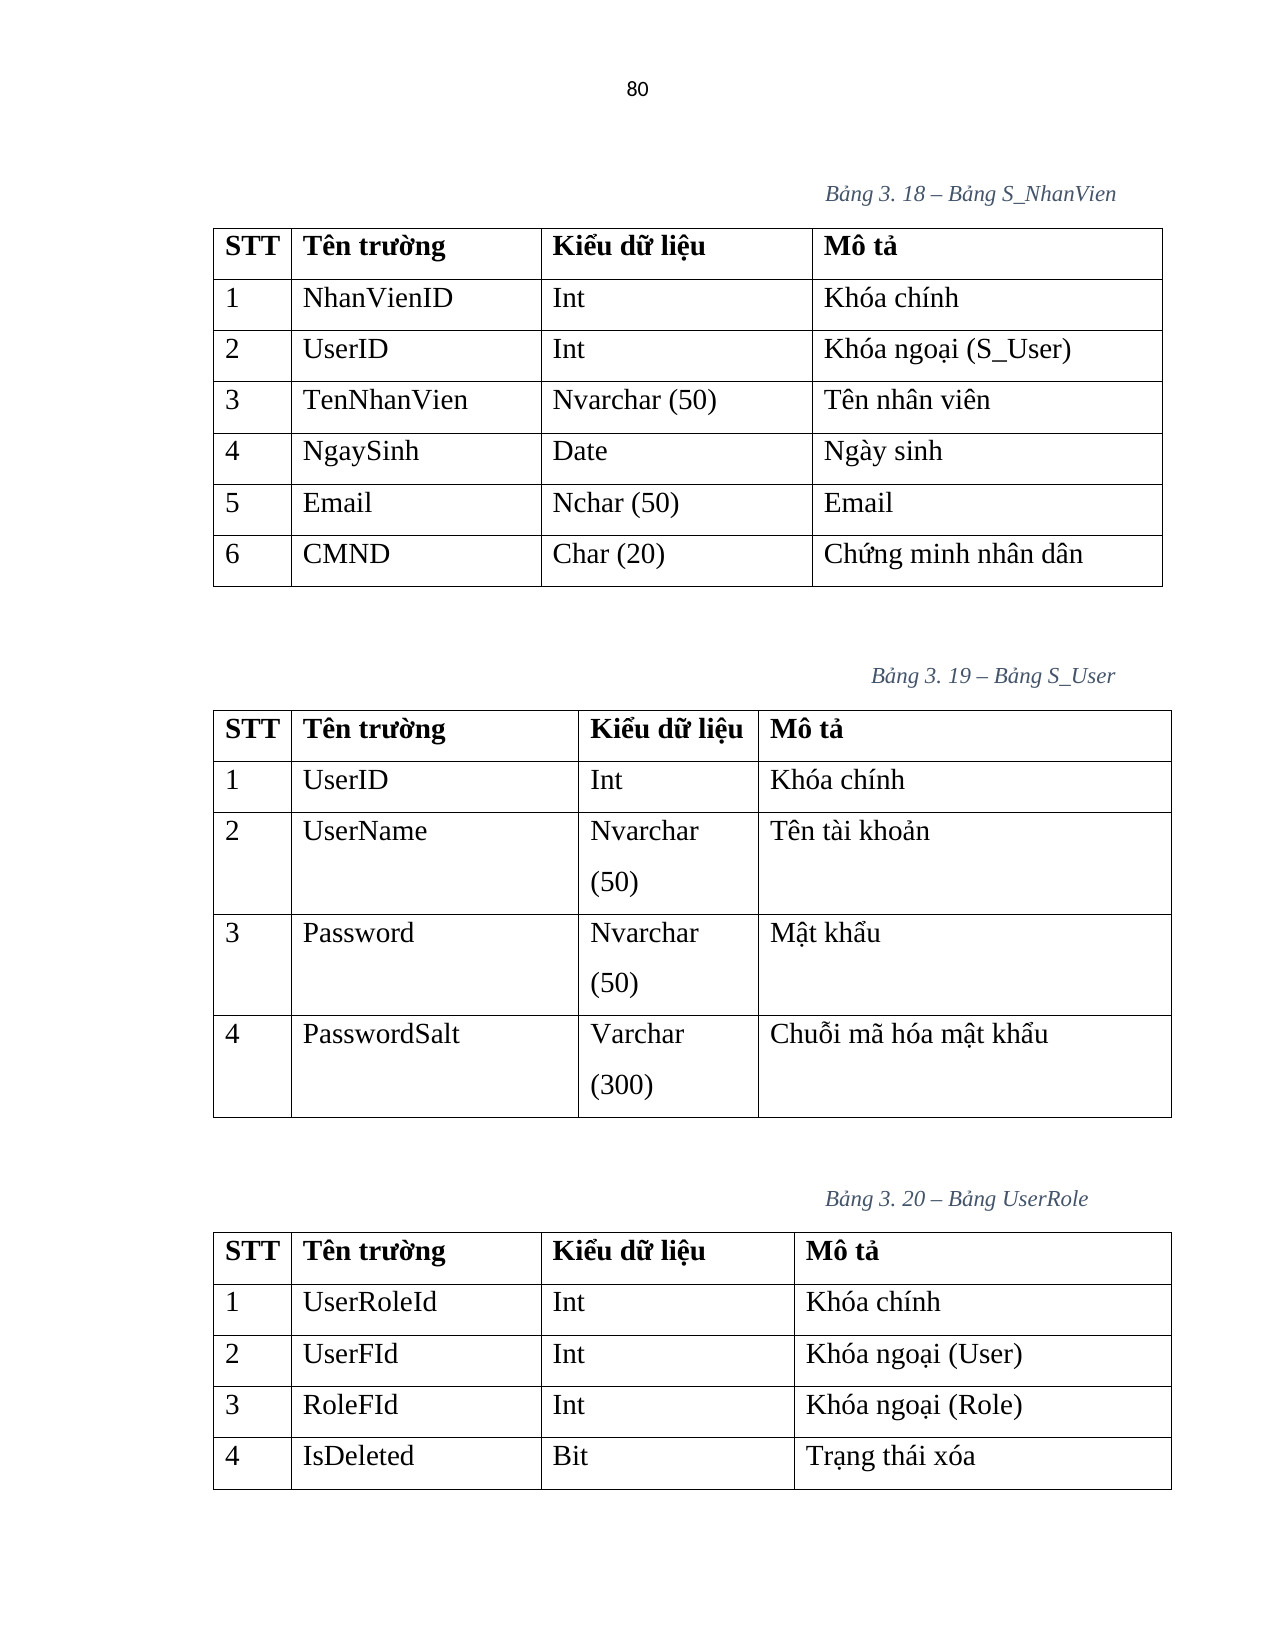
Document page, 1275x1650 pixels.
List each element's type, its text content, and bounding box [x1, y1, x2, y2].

table_cell CMND [292, 536, 541, 586]
table_cell 2 [214, 1336, 291, 1386]
text Bảng 3. 18 – Bảng S_NhanVien [750, 180, 1125, 207]
table_cell Varchar (300) [579, 1016, 758, 1117]
table_header Mô tả [759, 711, 1171, 761]
table_cell 1 [214, 762, 291, 812]
table_cell RoleFId [292, 1387, 541, 1437]
table_cell 1 [214, 1285, 291, 1335]
table_cell Nvarchar (50) [579, 915, 758, 1015]
table_cell TenNhanVien [292, 382, 541, 432]
table_cell Email [292, 485, 541, 535]
table_cell Khóa ngoại (S_User) [813, 331, 1162, 381]
table_cell Chứng minh nhân dân [813, 536, 1162, 586]
table_cell Int [542, 331, 812, 381]
table_cell NhanVienID [292, 280, 541, 330]
table_cell PasswordSalt [292, 1016, 578, 1117]
table_cell Mật khẩu [759, 915, 1171, 1015]
table_header Tên trường [292, 711, 578, 761]
table_cell IsDeleted [292, 1438, 541, 1488]
table_cell UserID [292, 762, 578, 812]
table_cell 3 [214, 915, 291, 1015]
table_cell UserID [292, 331, 541, 381]
table_cell 3 [214, 1387, 291, 1437]
table_header STT [214, 1233, 291, 1283]
table_cell Int [542, 1387, 794, 1437]
table_cell Int [542, 280, 812, 330]
table_header Mô tả [795, 1233, 1171, 1283]
table_cell Chuỗi mã hóa mật khẩu [759, 1016, 1171, 1117]
table_header Tên trường [292, 229, 541, 279]
table_header Mô tả [813, 229, 1162, 279]
table_header Kiểu dữ liệu [542, 1233, 794, 1283]
table_cell 6 [214, 536, 291, 586]
table_cell 3 [214, 382, 291, 432]
table_cell Nvarchar (50) [542, 382, 812, 432]
table_cell UserFId [292, 1336, 541, 1386]
table_cell 5 [214, 485, 291, 535]
table_cell Email [813, 485, 1162, 535]
text Bảng 3. 19 – Bảng S_User [750, 663, 1125, 689]
table_cell Nchar (50) [542, 485, 812, 535]
table_cell UserName [292, 813, 578, 914]
table_cell 2 [214, 813, 291, 914]
table_header Kiểu dữ liệu [542, 229, 812, 279]
table_cell Password [292, 915, 578, 1015]
table_cell Khóa chính [795, 1285, 1171, 1335]
table_cell UserRoleId [292, 1285, 541, 1335]
table_cell Int [542, 1285, 794, 1335]
table_cell Ngày sinh [813, 434, 1162, 484]
table_cell 4 [214, 1016, 291, 1117]
table_cell 2 [214, 331, 291, 381]
table_cell Int [579, 762, 758, 812]
table_cell 4 [214, 434, 291, 484]
table_cell Date [542, 434, 812, 484]
table_cell Khóa ngoại (Role) [795, 1387, 1171, 1437]
table_cell Tên tài khoản [759, 813, 1171, 914]
table_cell Char (20) [542, 536, 812, 586]
table_cell Trạng thái xóa [795, 1438, 1171, 1488]
table_cell NgaySinh [292, 434, 541, 484]
table_cell Tên nhân viên [813, 382, 1162, 432]
table_header STT [214, 711, 291, 761]
table_cell Khóa ngoại (User) [795, 1336, 1171, 1386]
table_cell Khóa chính [759, 762, 1171, 812]
text Bảng 3. 20 – Bảng UserRole [750, 1185, 1125, 1211]
table_cell Khóa chính [813, 280, 1162, 330]
table_header Kiểu dữ liệu [579, 711, 758, 761]
table_cell Bit [542, 1438, 794, 1488]
table_header Tên trường [292, 1233, 541, 1283]
table_cell Nvarchar (50) [579, 813, 758, 914]
table_cell 4 [214, 1438, 291, 1488]
table_cell 1 [214, 280, 291, 330]
table_header STT [214, 229, 291, 279]
table_cell Int [542, 1336, 794, 1386]
